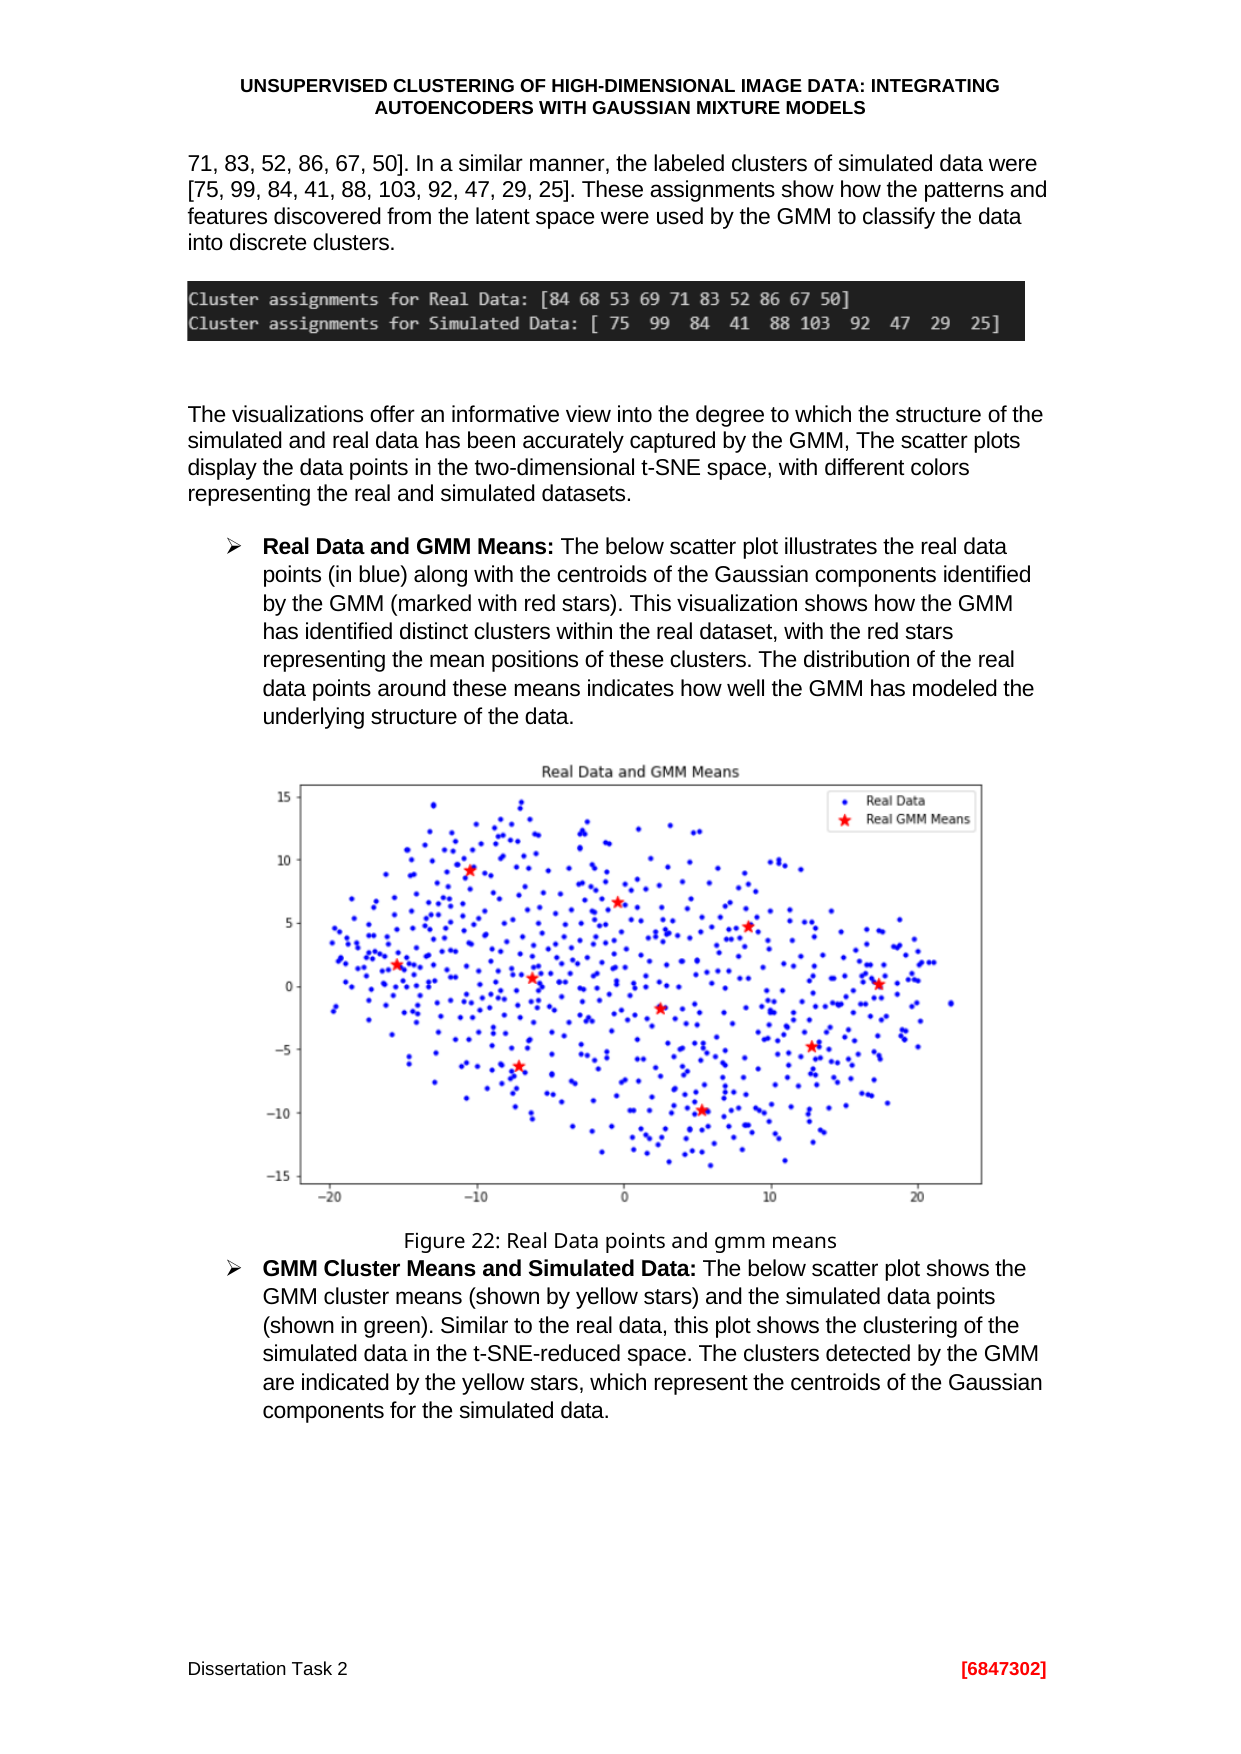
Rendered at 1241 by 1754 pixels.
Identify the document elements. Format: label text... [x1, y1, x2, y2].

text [187, 150, 1053, 255]
list GMM Cluster Means and Simulated Data: The below scatter plot shows the GMM cluster means (shown by yellow stars) and the simulated data points (shown in green). Similar to the real data, this plot shows the clustering of the simulated data in the t-SNE-reduced space. The clusters detected by the GMM are indicated by the yellow stars, which represent the centroids of the Gaussian components for the simulated data. [225, 1255, 1053, 1423]
picture [187, 281, 1025, 341]
list Real Data and GMM Means: The below scatter plot illustrates the real data points (in blue) along with the centroids of the Gaussian components identified by the GMM (marked with red stars). This visualization shows how the GMM has identified distinct clusters within the real dataset, with the red stars representing the mean positions of these clusters. The distribution of the real data points around these means indicates how well the GMM has modeled the underlying structure of the data. [225, 533, 1053, 730]
picture [262, 760, 986, 1208]
text The visualizations offer an informative view into the degree to which the structure of the simulated and real data has been accurately captured by the GMM, The scatter plots display the data points in the two-dimensional t-SNE space, with different colors representing the real and simulated datasets. [187, 367, 1053, 506]
text Figure 22: Real Data points and gmm means [187, 1226, 1053, 1255]
